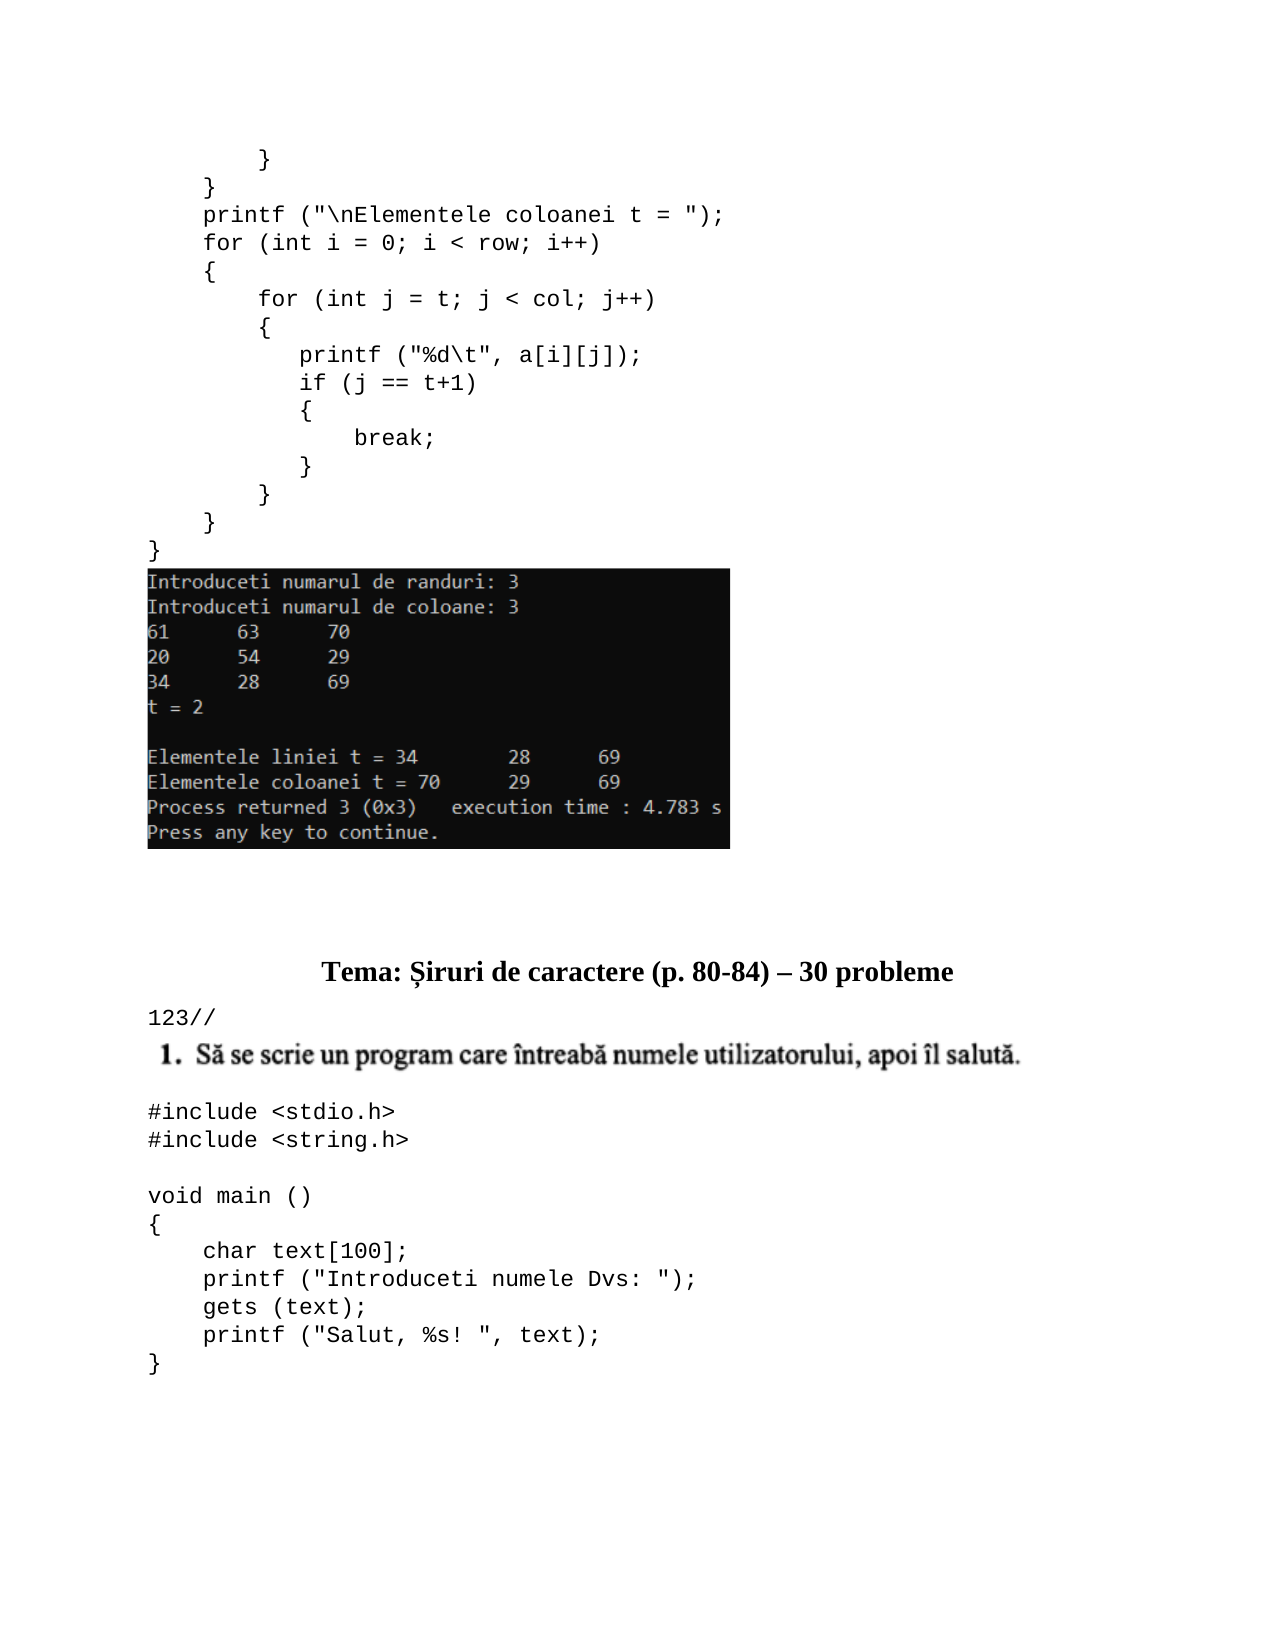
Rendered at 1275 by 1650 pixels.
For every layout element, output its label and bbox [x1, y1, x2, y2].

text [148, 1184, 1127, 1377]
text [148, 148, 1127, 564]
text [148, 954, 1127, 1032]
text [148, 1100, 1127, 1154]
picture [147, 1034, 1036, 1082]
picture [147, 566, 731, 849]
